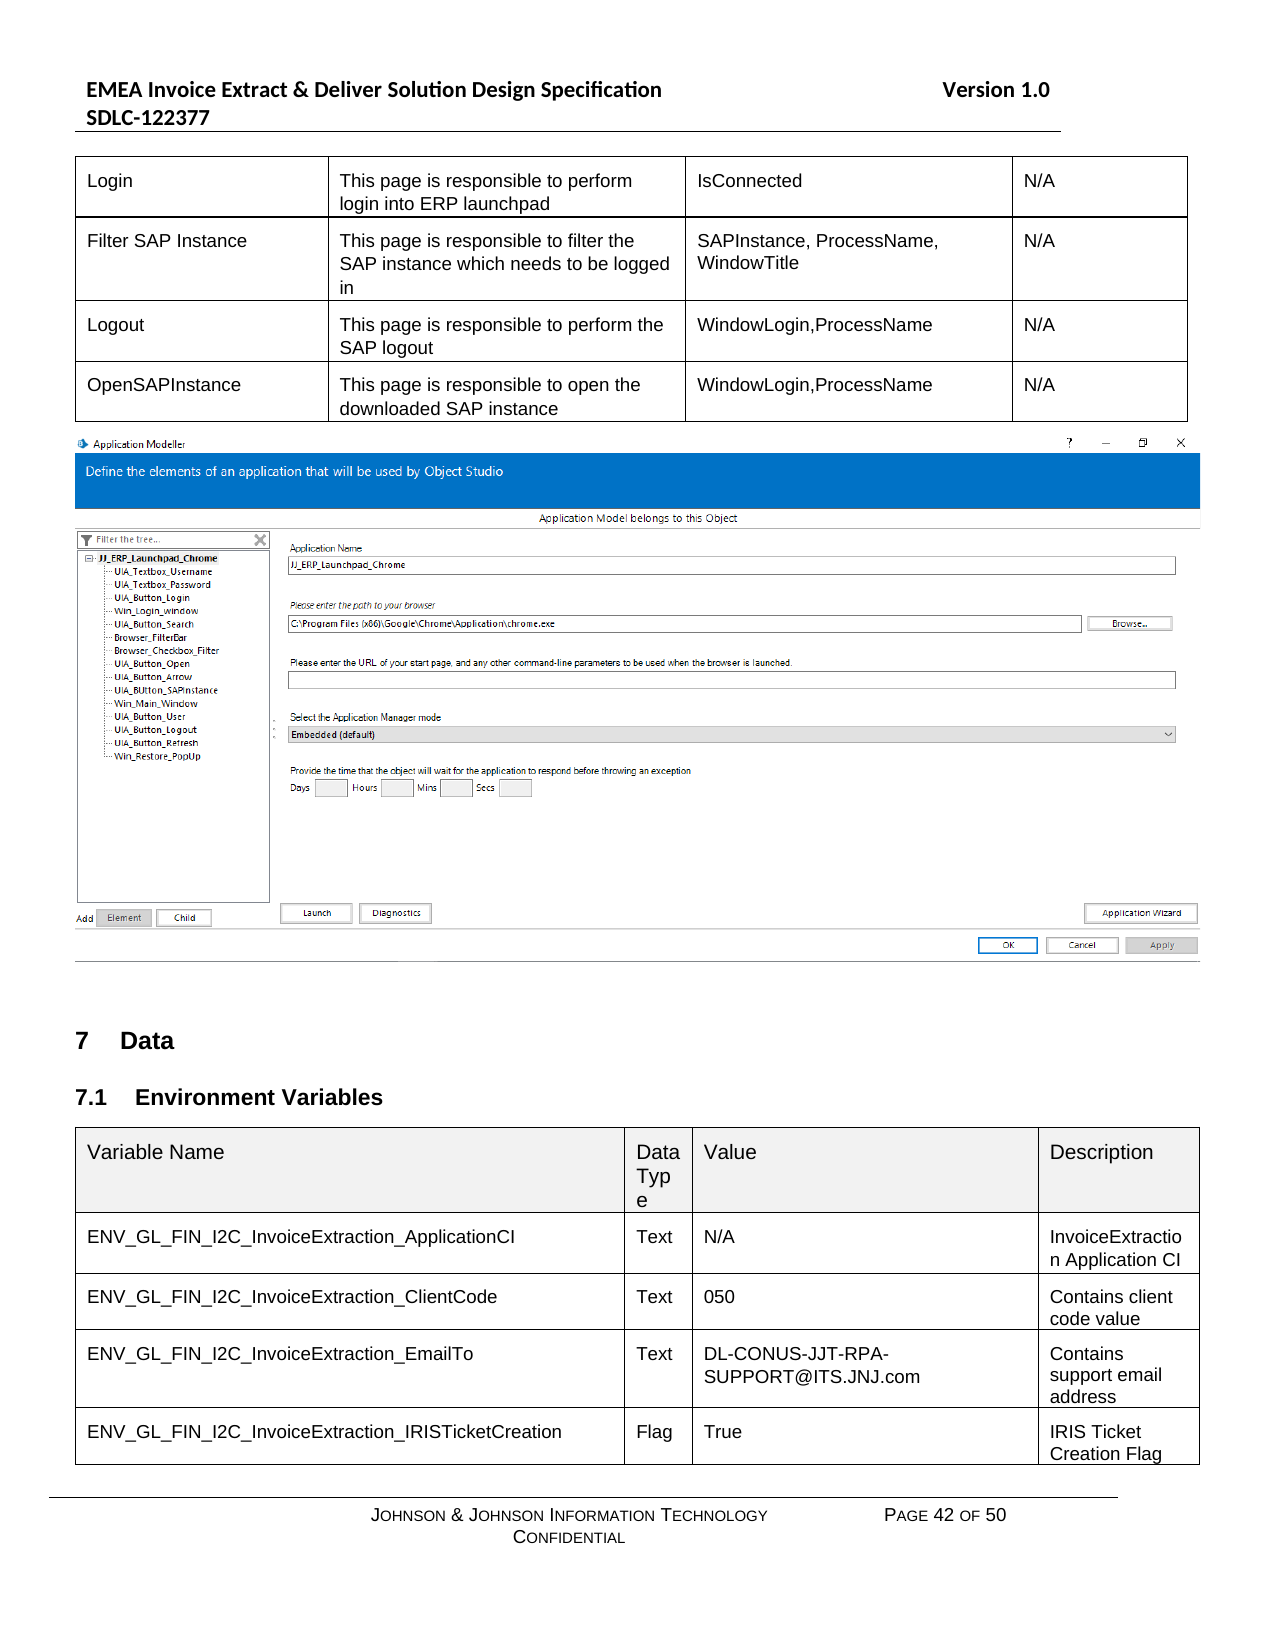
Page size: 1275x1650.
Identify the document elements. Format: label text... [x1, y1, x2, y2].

table_cell Login [76, 157, 328, 216]
table_cell WindowLogin,ProcessName [686, 301, 1012, 361]
subtitle Environment Variables [75, 1084, 1200, 1110]
table_cell SAPInstance, ProcessName, WindowTitle [686, 218, 1012, 300]
table_cell IsConnected [686, 157, 1012, 216]
table_cell N/A [1013, 157, 1187, 216]
subtitle Data [75, 1026, 1200, 1054]
table_cell N/A [1013, 218, 1187, 300]
table_cell ENV_GL_FIN_I2C_InvoiceExtraction_ClientCode [76, 1274, 624, 1329]
table_cell Text [625, 1330, 692, 1407]
table_header Variable Name [76, 1128, 624, 1212]
table_header Data Type [625, 1128, 692, 1212]
table_cell Contains client code value [1039, 1274, 1199, 1329]
table_cell Contains support email address [1039, 1330, 1199, 1407]
table_cell N/A [693, 1213, 1038, 1272]
table_cell ENV_GL_FIN_I2C_InvoiceExtraction_ApplicationCI [76, 1213, 624, 1272]
table_cell This page is responsible to perform login into ERP launchpad [329, 157, 685, 216]
table_cell Flag [625, 1408, 692, 1464]
table_cell ENV_GL_FIN_I2C_InvoiceExtraction_IRISTicketCreation [76, 1408, 624, 1464]
table_cell N/A [1013, 301, 1187, 361]
table_cell WindowLogin,ProcessName [686, 362, 1012, 421]
table_cell 050 [693, 1274, 1038, 1329]
table_cell This page is responsible to perform the SAP logout [329, 301, 685, 361]
table_cell ENV_GL_FIN_I2C_InvoiceExtraction_EmailTo [76, 1330, 624, 1407]
table_cell This page is responsible to open the downloaded SAP instance [329, 362, 685, 421]
table_cell This page is responsible to filter the SAP instance which needs to be logged in [329, 218, 685, 300]
table_cell InvoiceExtraction Application CI [1039, 1213, 1199, 1272]
table_cell DL-CONUS-JJT-RPA-SUPPORT@ITS.JNJ.com [693, 1330, 1038, 1407]
table_cell OpenSAPInstance [76, 362, 328, 421]
table_cell Text [625, 1274, 692, 1329]
table_header Value [693, 1128, 1038, 1212]
picture [75, 434, 1200, 962]
table_cell Logout [76, 301, 328, 361]
table_header Description [1039, 1128, 1199, 1212]
table_cell N/A [1013, 362, 1187, 421]
table_cell True [693, 1408, 1038, 1464]
table_cell Filter SAP Instance [76, 218, 328, 300]
table_cell Text [625, 1213, 692, 1272]
table_cell IRIS Ticket Creation Flag [1039, 1408, 1199, 1464]
